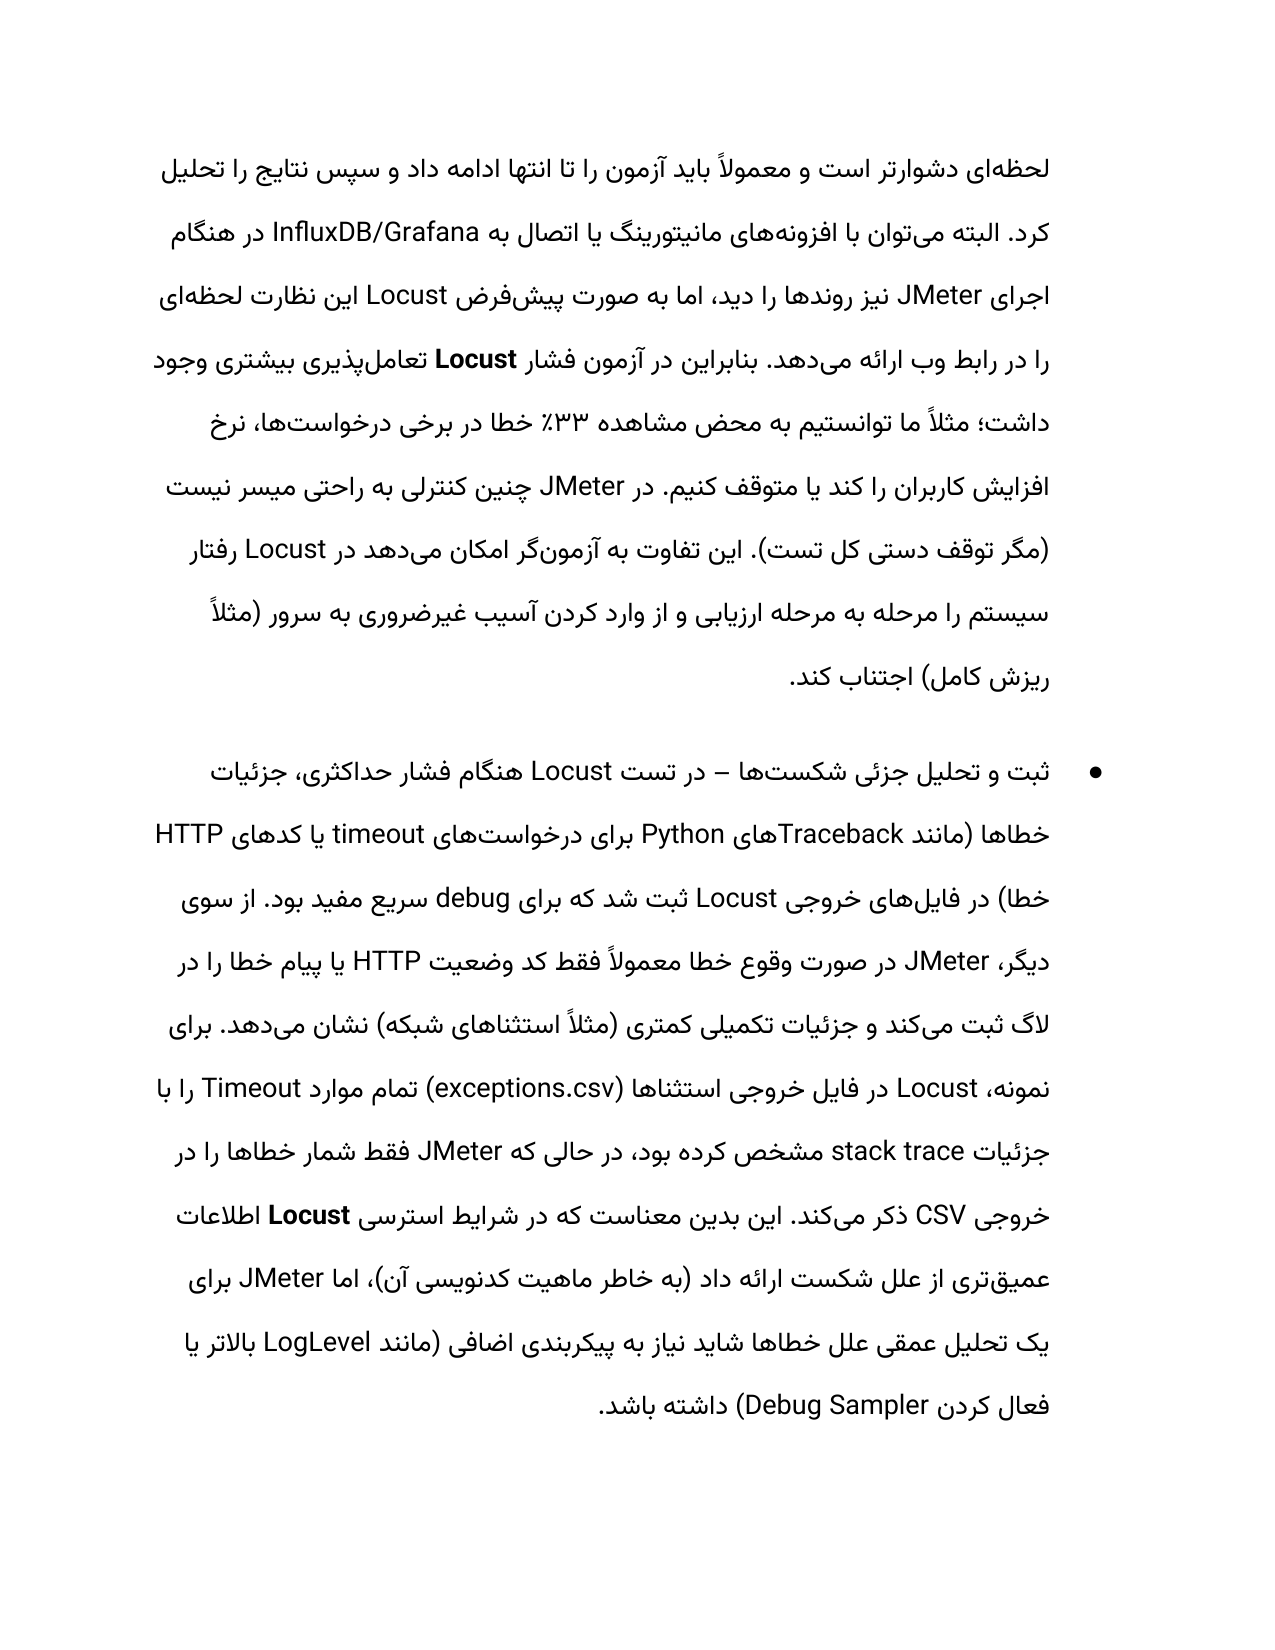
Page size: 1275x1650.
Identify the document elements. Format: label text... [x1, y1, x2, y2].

list ثبت و تحلیل جزئی شکست‌ها – در تست Locust هنگام فشار حداکثری، جزئیات خطاها (مانند Tracebackهای Python برای درخواست‌های timeout یا کدهای HTTP خطا) در فایل‌های خروجی Locust ثبت شد که برای debug سریع مفید بود. از سوی دیگر، JMeter در صورت وقوع خطا معمولاً فقط کد وضعیت HTTP یا پیام خطا را در لاگ ثبت می‌کند و جزئیات تکمیلی کمتری (مثلاً استثناهای شبکه) نشان می‌دهد. برای نمونه، Locust در فایل خروجی استثناها (exceptions.csv) تمام موارد Timeout را با جزئیات stack trace مشخص کرده بود، در حالی که JMeter فقط شمار خطاها را در خروجی CSV ذکر می‌کند. این بدین معناست که در شرایط استرسی Locust اطلاعات عمیق‌تری از علل شکست ارائه داد (به خاطر ماهیت کدنویسی آن)، اما JMeter برای یک تحلیل عمقی علل خطاها شاید نیاز به پیکربندی اضافی (مانند LogLevel بالاتر یا فعال کردن Debug Sampler) داشته باشد. [150, 752, 1087, 1468]
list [150, 150, 1087, 739]
